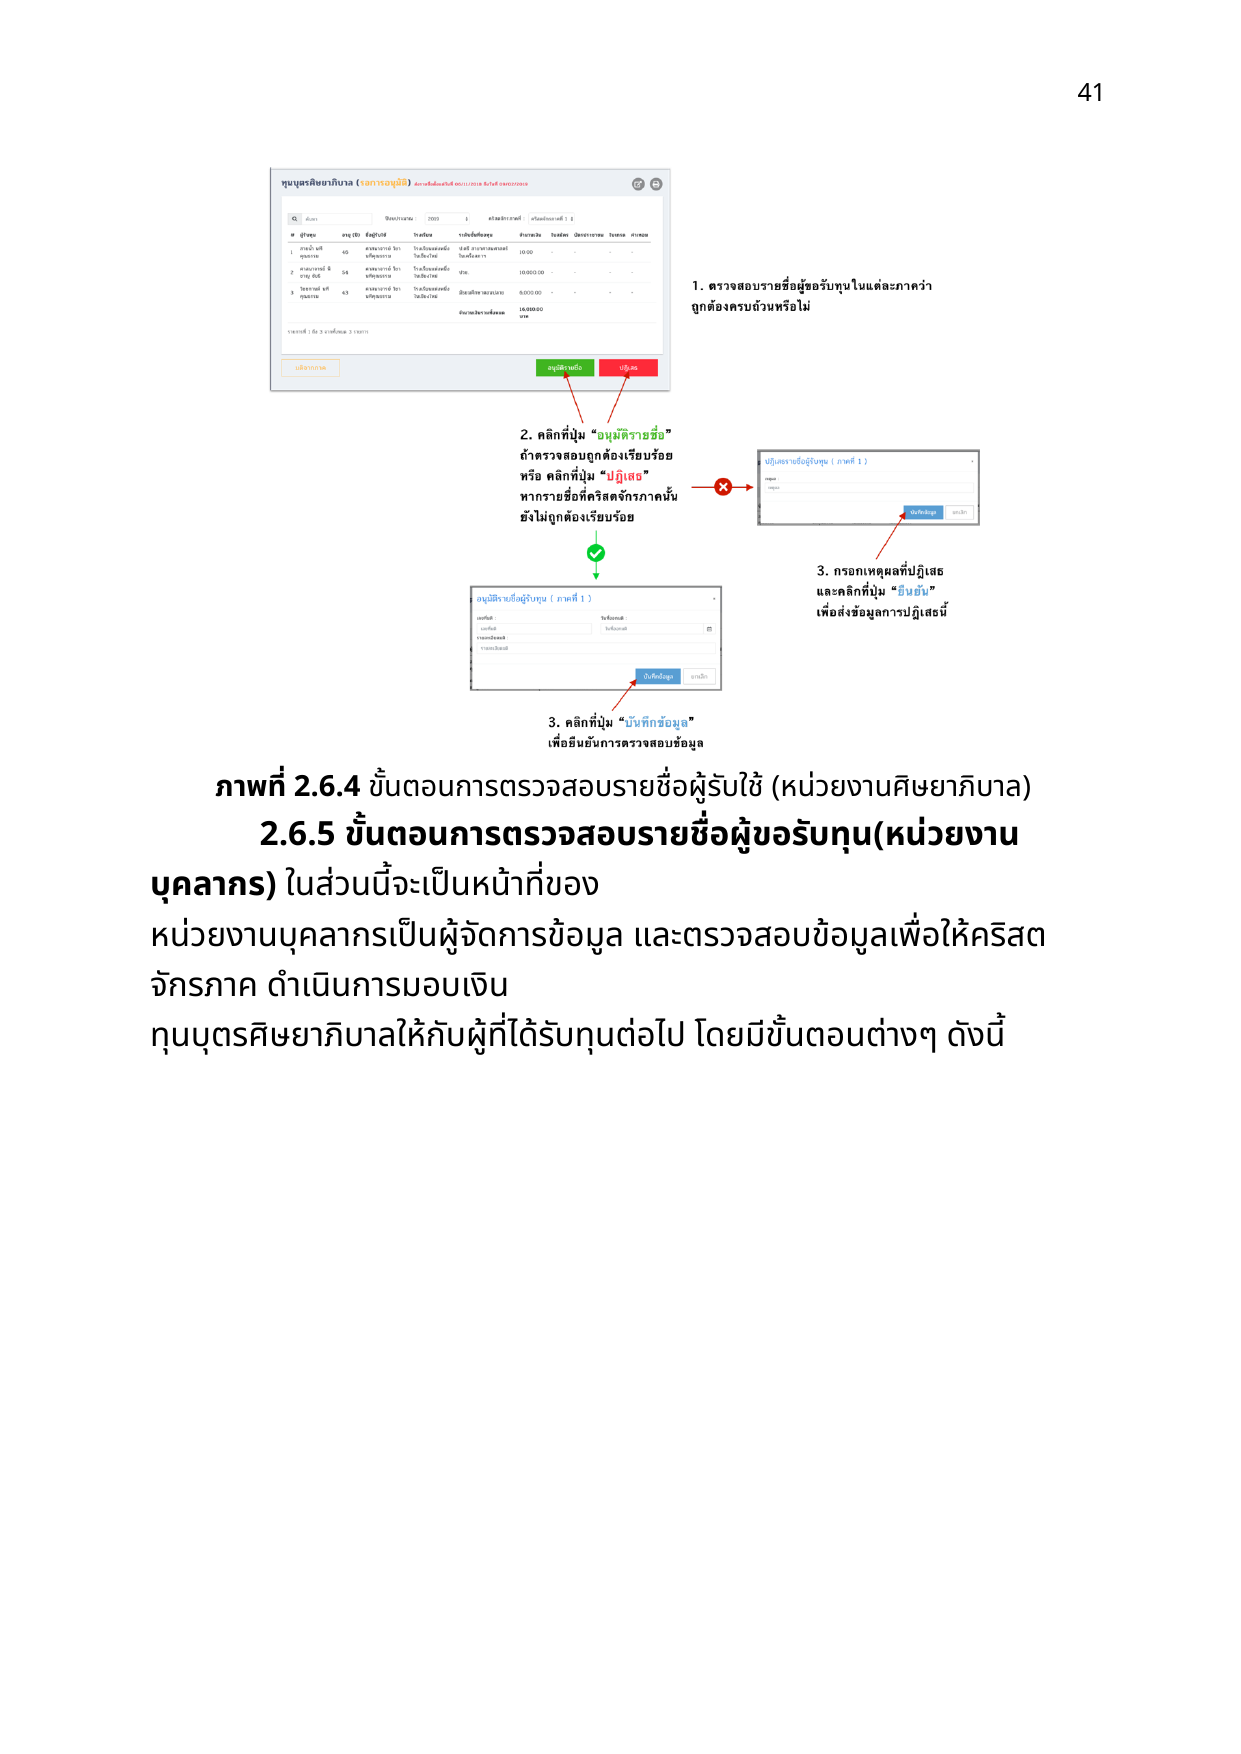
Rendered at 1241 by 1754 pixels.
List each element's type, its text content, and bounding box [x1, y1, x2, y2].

text ทุนบุตรศิษยาภิบาลให้กับผู้ที่ได้รับทุนต่อไป โดยมีขั้นตอนต่างๆ ดังนี้ [150, 1011, 1096, 1062]
text หน่วยงานบุคลากรเป็นผู้จัดการข้อมูล และตรวจสอบข้อมูลเพื่อให้คริสตจักรภาค ดำเนินการมอบเงิน [150, 911, 1096, 1011]
text 2.6.5 ขั้นตอนการตรวจสอบรายชื่อผู้ขอรับทุน(หน่วยงานบุคลากร) ในส่วนนี้จะเป็นหน้าที่ของ [150, 809, 1096, 911]
picture [253, 150, 992, 766]
text ภาพที่ 2.6.4 ขั้นตอนการตรวจสอบรายชื่อผู้รับใช้ (หน่วยงานศิษยาภิบาล) [150, 765, 1096, 809]
